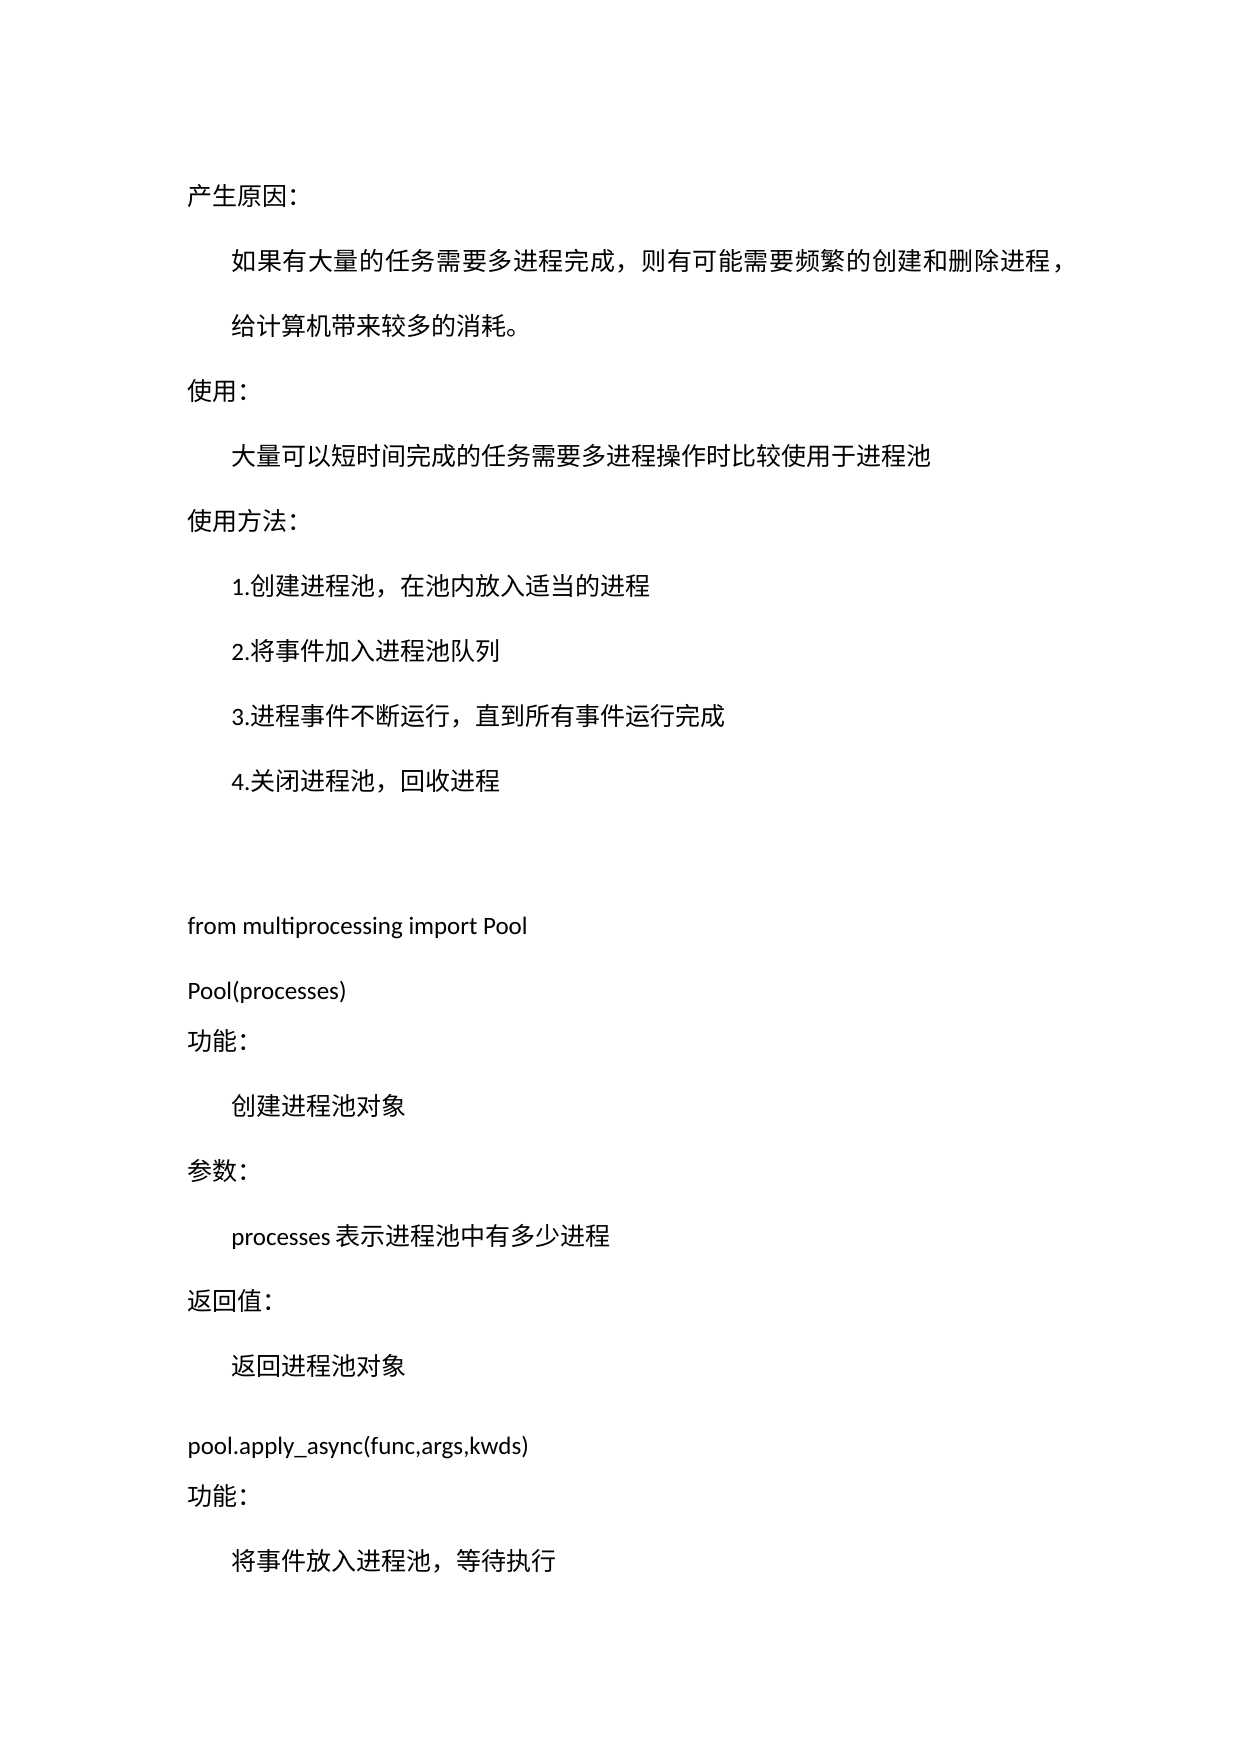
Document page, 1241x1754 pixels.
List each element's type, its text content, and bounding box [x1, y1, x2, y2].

text 1.创建进程池，在池内放入适当的进程 [231, 552, 1053, 617]
text 功能： [187, 1007, 1053, 1072]
text 创建进程池对象 [231, 1072, 1053, 1137]
text 功能： [187, 1462, 1053, 1527]
text 使用方法： [187, 487, 1053, 552]
text 如果有大量的任务需要多进程完成，则有可能需要频繁的创建和删除进程，给计算机带来较多的消耗。 [231, 227, 1053, 357]
text from multiprocessing import Pool [187, 909, 1053, 942]
text processes表示进程池中有多少进程 [231, 1202, 1053, 1267]
text 使用： [187, 357, 1053, 422]
text 2.将事件加入进程池队列 [231, 617, 1053, 682]
text 3.进程事件不断运行，直到所有事件运行完成 [231, 682, 1053, 747]
text pool.apply_async(func,args,kwds) [187, 1429, 1053, 1462]
text 4.关闭进程池，回收进程 [231, 747, 1053, 812]
text 产生原因： [187, 162, 1053, 227]
text 大量可以短时间完成的任务需要多进程操作时比较使用于进程池 [231, 422, 1053, 487]
text 返回进程池对象 [231, 1332, 1053, 1397]
text 返回值： [187, 1267, 1053, 1332]
text 将事件放入进程池，等待执行 [231, 1527, 1053, 1592]
text 参数： [187, 1137, 1053, 1202]
text Pool(processes) [187, 974, 1053, 1007]
